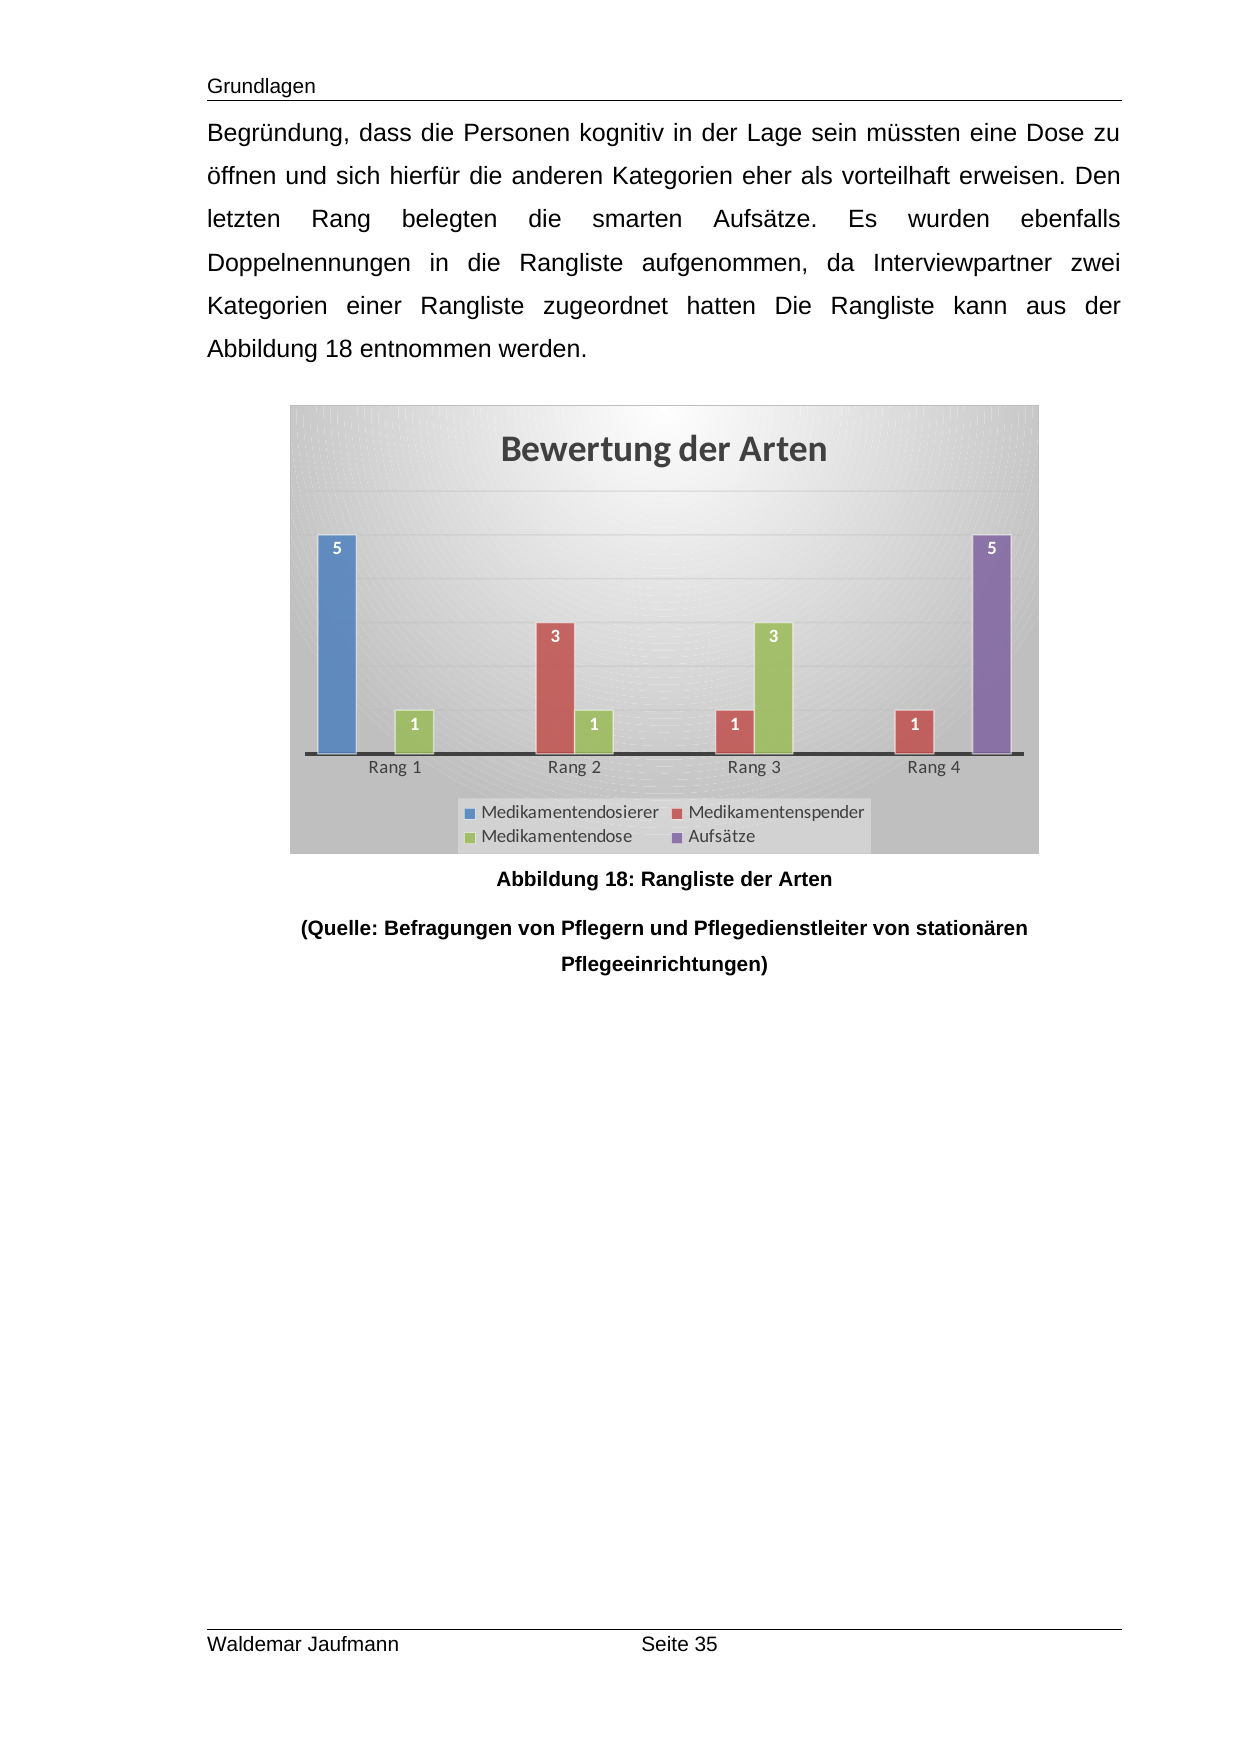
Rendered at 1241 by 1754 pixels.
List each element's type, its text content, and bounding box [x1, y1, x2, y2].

text Abbildung 18: Rangliste der Arten [207, 867, 1122, 891]
text (Quelle: Befragungen von Pflegern und Pflegedienstleiter von stationären Pflegeeinrichtungen) [207, 915, 1122, 975]
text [207, 118, 1122, 362]
